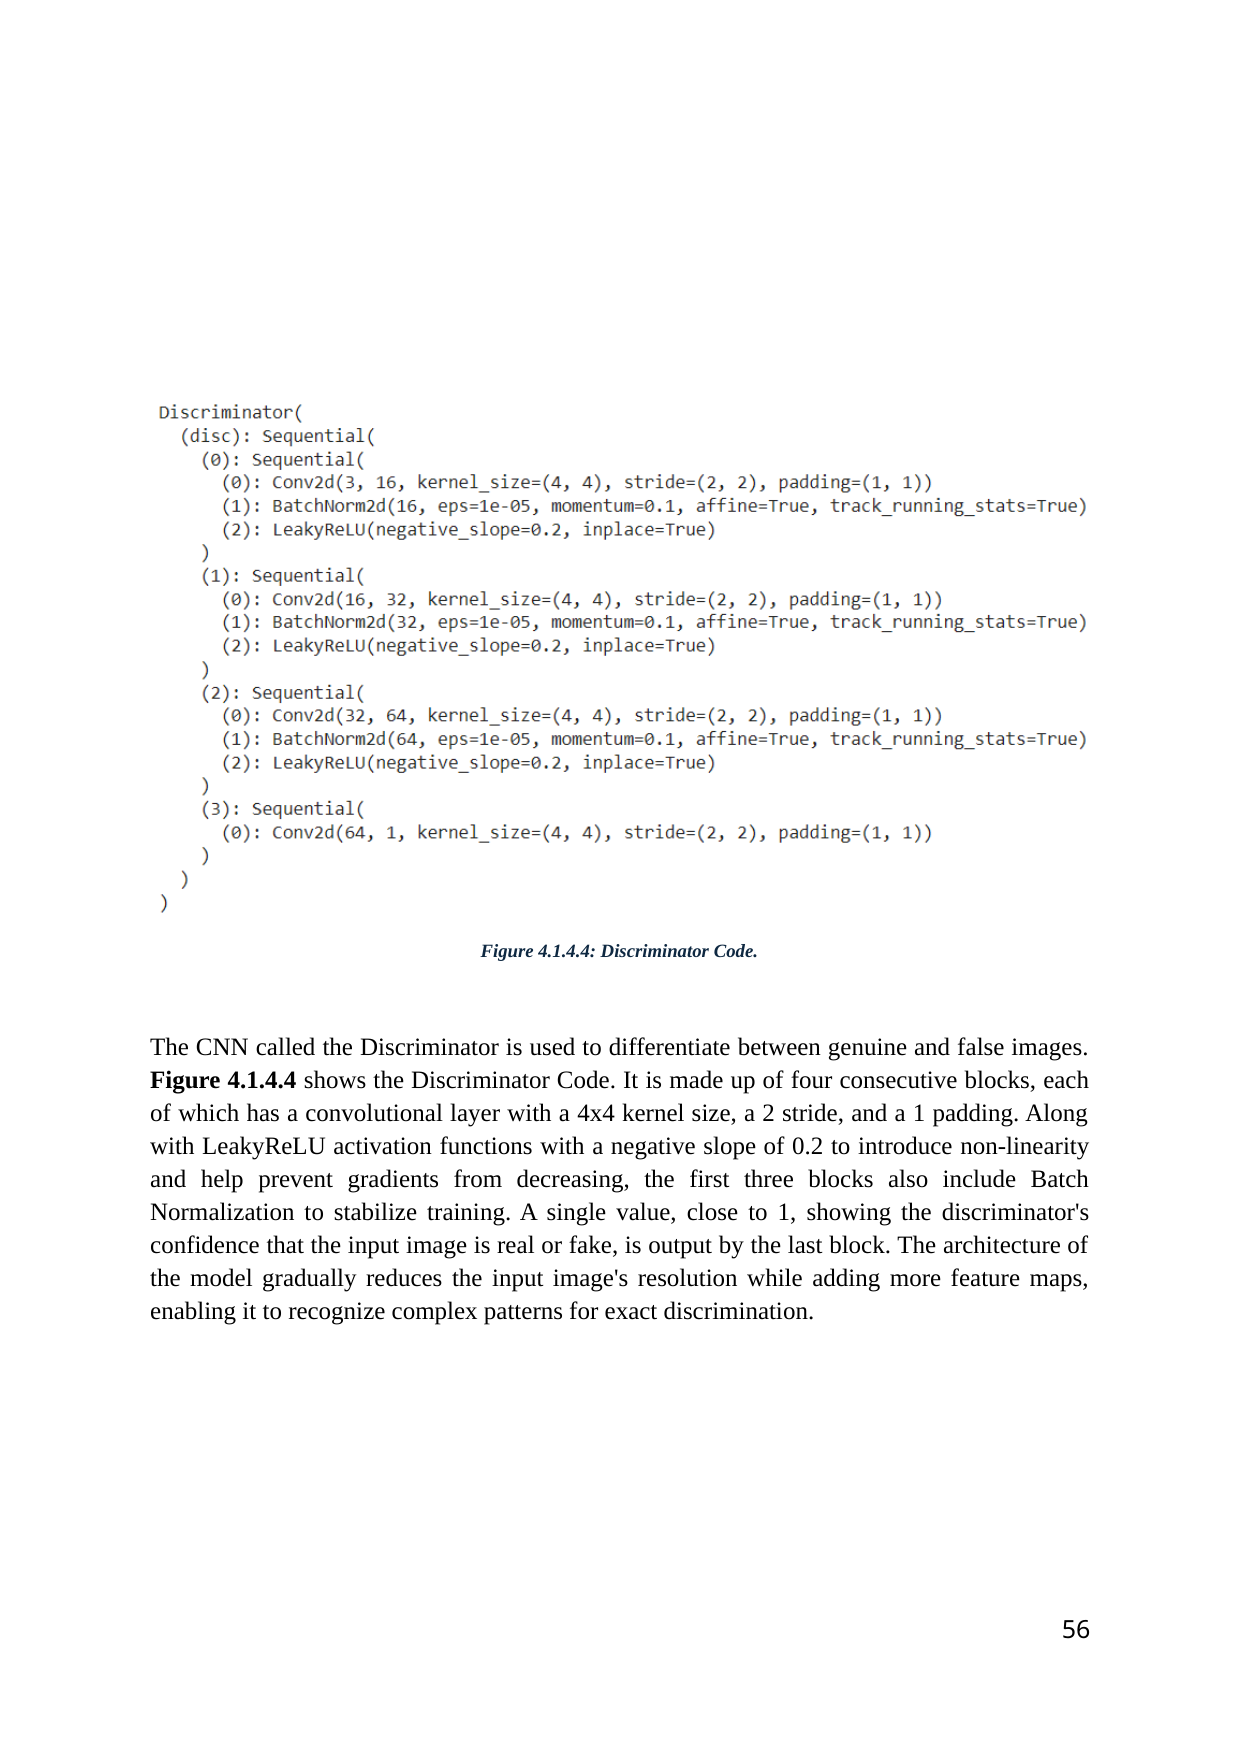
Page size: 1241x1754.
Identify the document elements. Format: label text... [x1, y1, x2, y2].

text The CNN called the Discriminator is used to differentiate between genuine and false images. Figure 4.1.4.4 shows the Discriminator Code. It is made up of four consecutive blocks, each of which has a convolutional layer with a 4x4 kernel size, a 2 stride, and a 1 padding. Along with LeakyReLU activation functions with a negative slope of 0.2 to introduce non-linearity and help prevent gradients from decreasing, the first three blocks also include Batch Normalization to stabilize training. A single value, close to 1, showing the discriminator's confidence that the input image is real or fake, is output by the last block. The architecture of the model gradually reduces the input image's resolution while adding more feature maps, enabling it to recognize complex patterns for exact discrimination. [150, 1032, 1090, 1325]
text Figure 4.1.4.4: Discriminator Code. [150, 940, 1090, 962]
picture [150, 398, 1091, 919]
